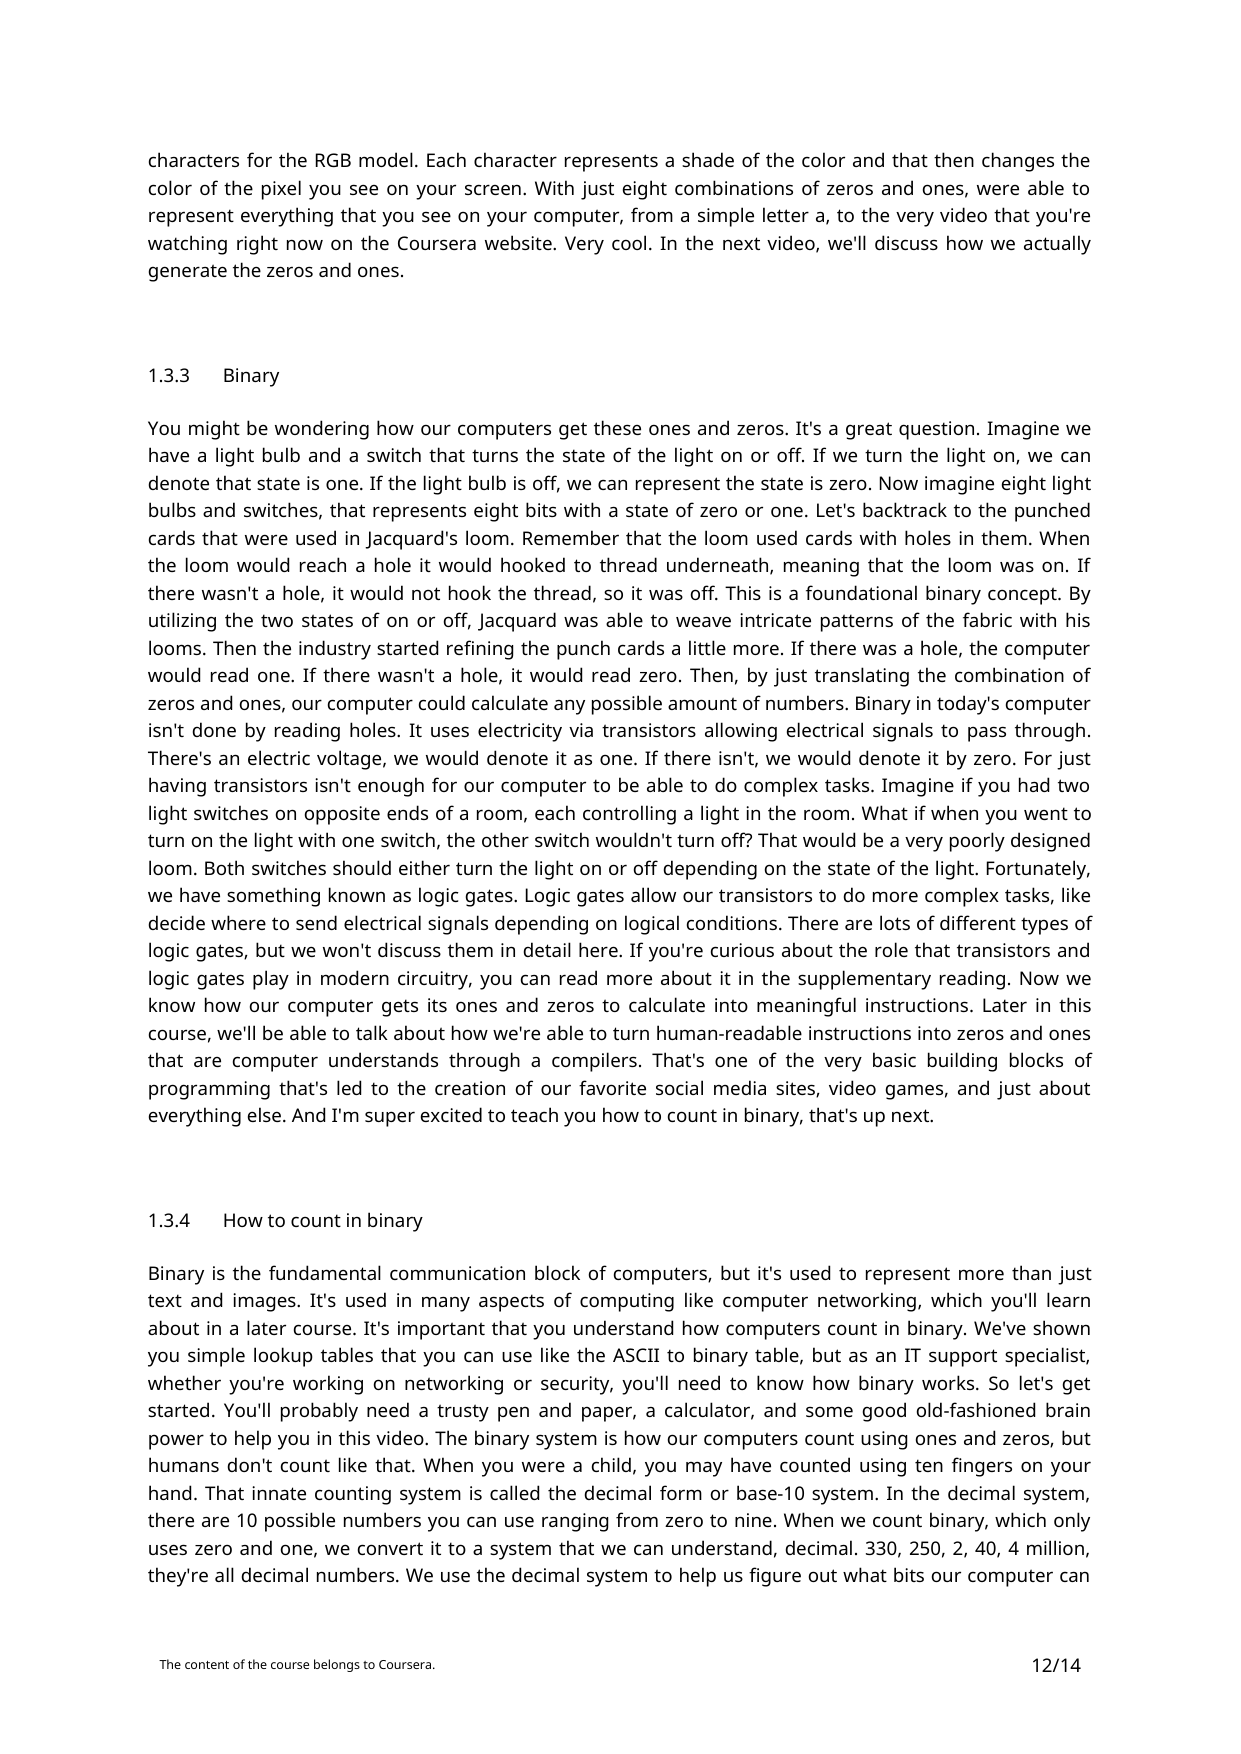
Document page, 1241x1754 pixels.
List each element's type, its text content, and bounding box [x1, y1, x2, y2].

subtitle Binary [148, 363, 1093, 388]
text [148, 1260, 1093, 1588]
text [148, 148, 1093, 283]
text You might be wondering how our computers get these ones and zeros. It's a great question. Imagine we have a light bulb and a switch that turns the state of the light on or off. If we turn the light on, we can denote that state is one. If the light bulb is off, we can represent the state is zero. Now imagine eight light bulbs and switches, that represents eight bits with a state of zero or one. Let's backtrack to the punched cards that were used in Jacquard's loom. Remember that the loom used cards with holes in them. When the loom would reach a hole it would hooked to thread underneath, meaning that the loom was on. If there wasn't a hole, it would not hook the thread, so it was off. This is a foundational binary concept. By utilizing the two states of on or off, Jacquard was able to weave intricate patterns of the fabric with his looms. Then the industry started refining the punch cards a little more. If there was a hole, the computer would read one. If there wasn't a hole, it would read zero. Then, by just translating the combination of zeros and ones, our computer could calculate any possible amount of numbers. Binary in today's computer isn't done by reading holes. It uses electricity via transistors allowing electrical signals to pass through. There's an electric voltage, we would denote it as one. If there isn't, we would denote it by zero. For just having transistors isn't enough for our computer to be able to do complex tasks. Imagine if you had two light switches on opposite ends of a room, each controlling a light in the room. What if when you went to turn on the light with one switch, the other switch wouldn't turn off? That would be a very poorly designed loom. Both switches should either turn the light on or off depending on the state of the light. Fortunately, we have something known as logic gates. Logic gates allow our transistors to do more complex tasks, like decide where to send electrical signals depending on logical conditions. There are lots of different types of logic gates, but we won't discuss them in detail here. If you're curious about the role that transistors and logic gates play in modern circuitry, you can read more about it in the supplementary reading. Now we know how our computer gets its ones and zeros to calculate into meaningful instructions. Later in this course, we'll be able to talk about how we're able to turn human-readable instructions into zeros and ones that are computer understands through a compilers. That's one of the very basic building blocks of programming that's led to the creation of our favorite social media sites, video games, and just about everything else. And I'm super excited to teach you how to count in binary, that's up next. [148, 415, 1093, 1128]
subtitle How to count in binary [148, 1208, 1093, 1233]
